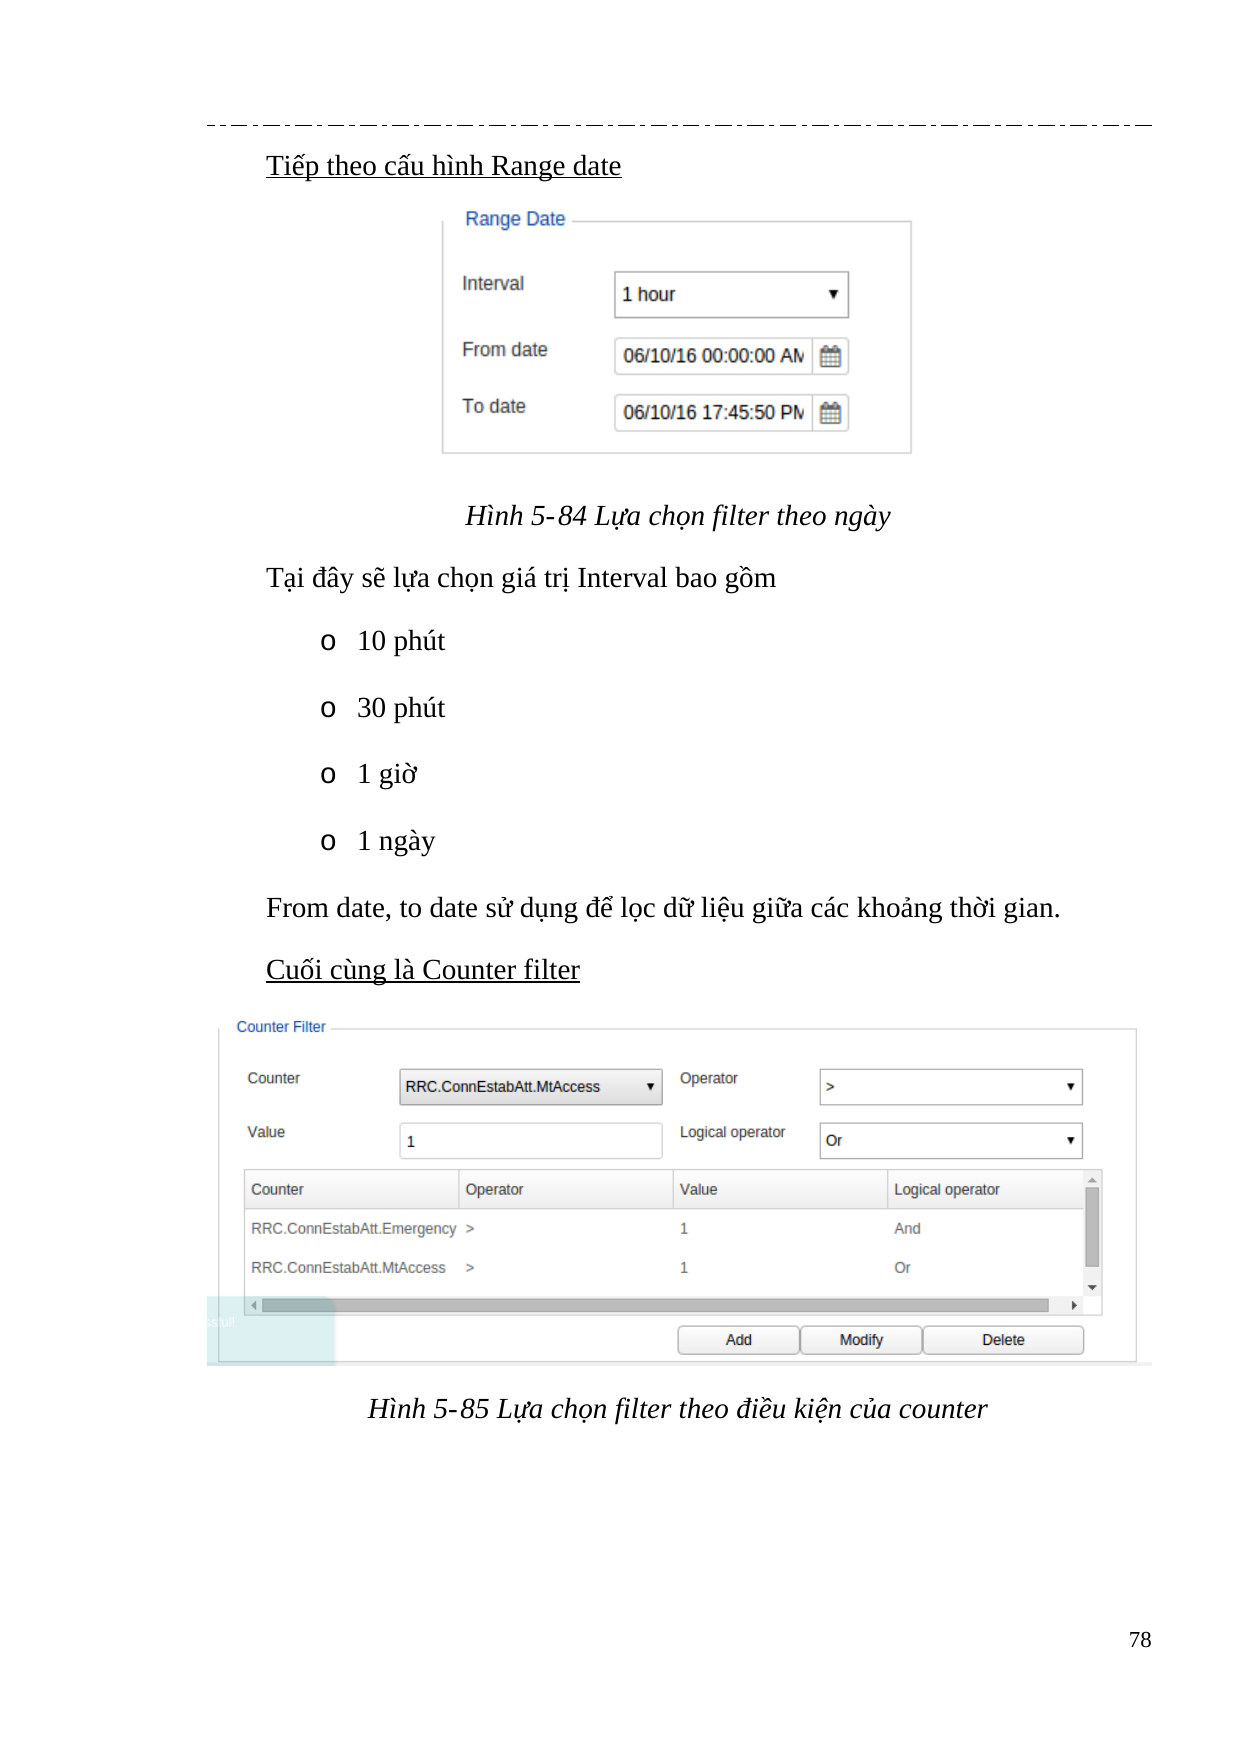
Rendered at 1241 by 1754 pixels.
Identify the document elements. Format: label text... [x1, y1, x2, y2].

picture [439, 210, 919, 473]
text Cuối cùng là Counter filter [207, 952, 1152, 986]
list 30 phút [319, 690, 1152, 726]
list 1 giờ [319, 757, 1152, 793]
text Tại đây sẽ lựa chọn giá trị Interval bao gồm [207, 561, 1152, 594]
text From date, to date sử dụng để lọc dữ liệu giữa các khoảng thời gian. [207, 890, 1152, 923]
text Tiếp theo cấu hình Range date [207, 148, 1152, 181]
list 1 ngày [319, 823, 1152, 859]
list 10 phút [319, 623, 1152, 659]
picture [206, 1015, 1153, 1366]
